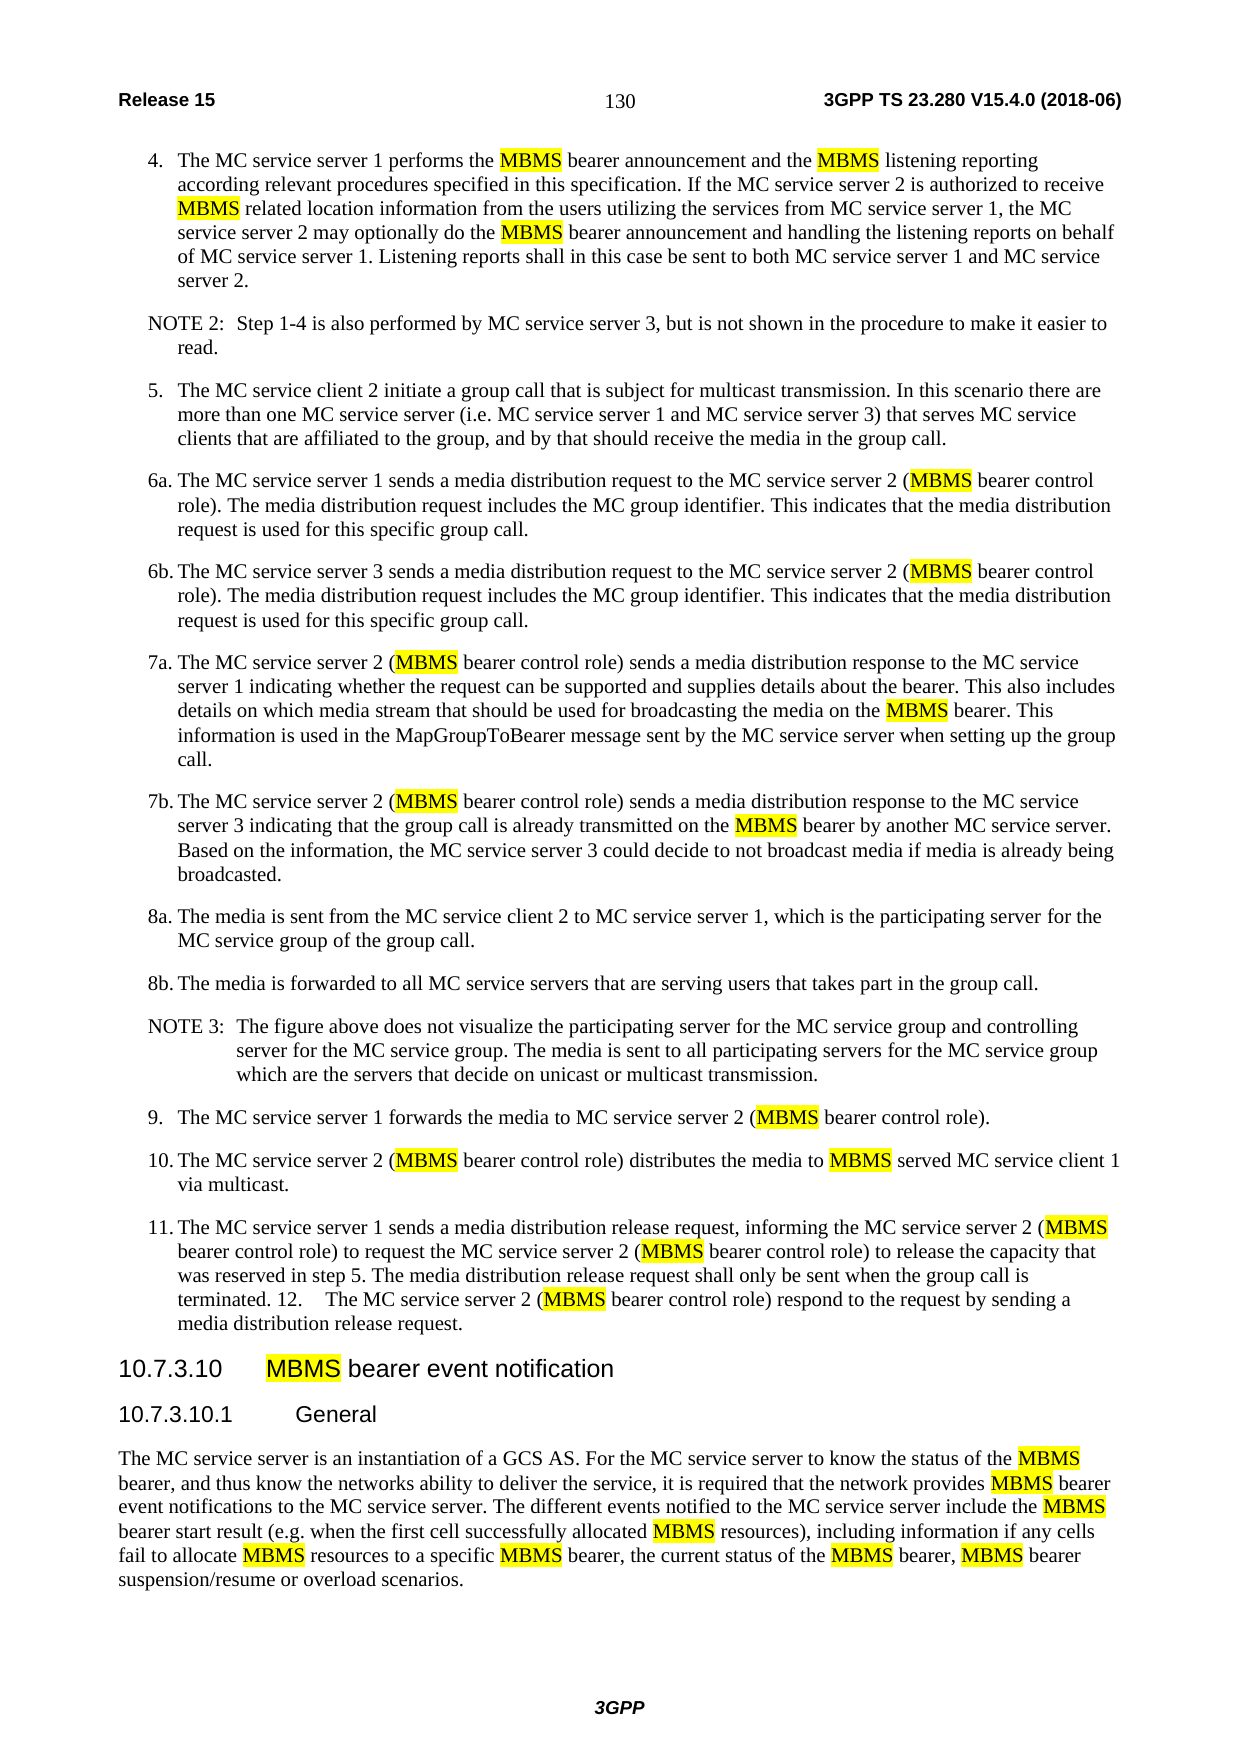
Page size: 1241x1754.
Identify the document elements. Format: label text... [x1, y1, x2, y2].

text 9. The MC service server 1 forwards the media to MC service server 2 (MBMS bearer control role). [819, 1105, 1122, 1129]
text 6b. The MC service server 3 sends a media distribution request to the MC service server 2 (MBMS bearer control role). The media distribution request includes the MC group identifier. This indicates that the media distribution request is used for this specific group call. [148, 559, 1122, 632]
text 6a. The MC service server 1 sends a media distribution request to the MC service server 2 (MBMS bearer control role). The media distribution request includes the MC group identifier. This indicates that the media distribution request is used for this specific group call. [148, 468, 1122, 541]
text The MC service server is an instantiation of a GCS AS. For the MC service server to know the status of the MBMS bearer, and thus know the networks ability to deliver the service, it is required that the network provides MBMS bearer event notifications to the MC service server. The different events notified to the MC service server include the MBMS bearer start result (e.g. when the first cell successfully allocated MBMS resources), including information if any cells fail to allocate MBMS resources to a specific MBMS bearer, the current status of the MBMS bearer, MBMS bearer suspension/resume or overload scenarios. [118, 1446, 1122, 1591]
text 8b. The media is forwarded to all MC service servers that are serving users that takes part in the group call. [148, 971, 1122, 995]
text 5. The MC service client 2 initiate a group call that is subject for multicast transmission. In this scenario there are more than one MC service server (i.e. MC service server 1 and MC service server 3) that serves MC service clients that are affiliated to the group, and by that should receive the media in the group call. [148, 377, 1122, 450]
text 9. The MC service server 1 forwards the media to MC service server 2 (MBMS bearer control role). [148, 1105, 756, 1129]
text 8a. The media is sent from the MC service client 2 to MC service server 1, which is the participating server for the MC service group of the group call. [148, 904, 1122, 952]
subtitle 10.7.3.10.1 General [118, 1401, 1122, 1428]
text 11. The MC service server 1 sends a media distribution release request, informing the MC service server 2 (MBMS bearer control role) to request the MC service server 2 (MBMS bearer control role) to release the capacity that was reserved in step 5. The media distribution release request shall only be sent when the group call is terminated. 12. The MC service server 2 (MBMS bearer control role) respond to the request by sending a media distribution release request. [148, 1215, 1122, 1335]
text NOTE 2: Step 1-4 is also performed by MC service server 3, but is not shown in the procedure to make it easier to read. [148, 311, 1122, 359]
text 7b. The MC service server 2 (MBMS bearer control role) sends a media distribution response to the MC service server 3 indicating that the group call is already transmitted on the MBMS bearer by another MC service server. Based on the information, the MC service server 3 could decide to not broadcast media if media is already being broadcasted. [148, 789, 1122, 886]
text NOTE 3: The figure above does not visualize the participating server for the MC service group and controlling server for the MC service group. The media is sent to all participating servers for the MC service group which are the servers that decide on unicast or multicast transmission. [148, 1014, 1122, 1086]
text 4. The MC service server 1 performs the MBMS bearer announcement and the MBMS listening reporting according relevant procedures specified in this specification. If the MC service server 2 is authorized to receive MBMS related location information from the users utilizing the services from MC service server 1, the MC service server 2 may optionally do the MBMS bearer announcement and handling the listening reports on behalf of MC service server 1. Listening reports shall in this case be sent to both MC service server 1 and MC service server 2. [148, 147, 1122, 292]
subtitle 10.7.3.10 MBMS bearer event notification [118, 1354, 266, 1382]
text 10. The MC service server 2 (MBMS bearer control role) distributes the media to MBMS served MC service client 1 via multicast. [148, 1148, 1122, 1196]
subtitle 10.7.3.10 MBMS bearer event notification [341, 1354, 1122, 1382]
text 7a. The MC service server 2 (MBMS bearer control role) sends a media distribution response to the MC service server 1 indicating whether the request can be supported and supplies details about the bearer. This also includes details on which media stream that should be used for broadcasting the media on the MBMS bearer. This information is used in the MapGroupToBearer message sent by the MC service server when setting up the group call. [148, 650, 1122, 771]
